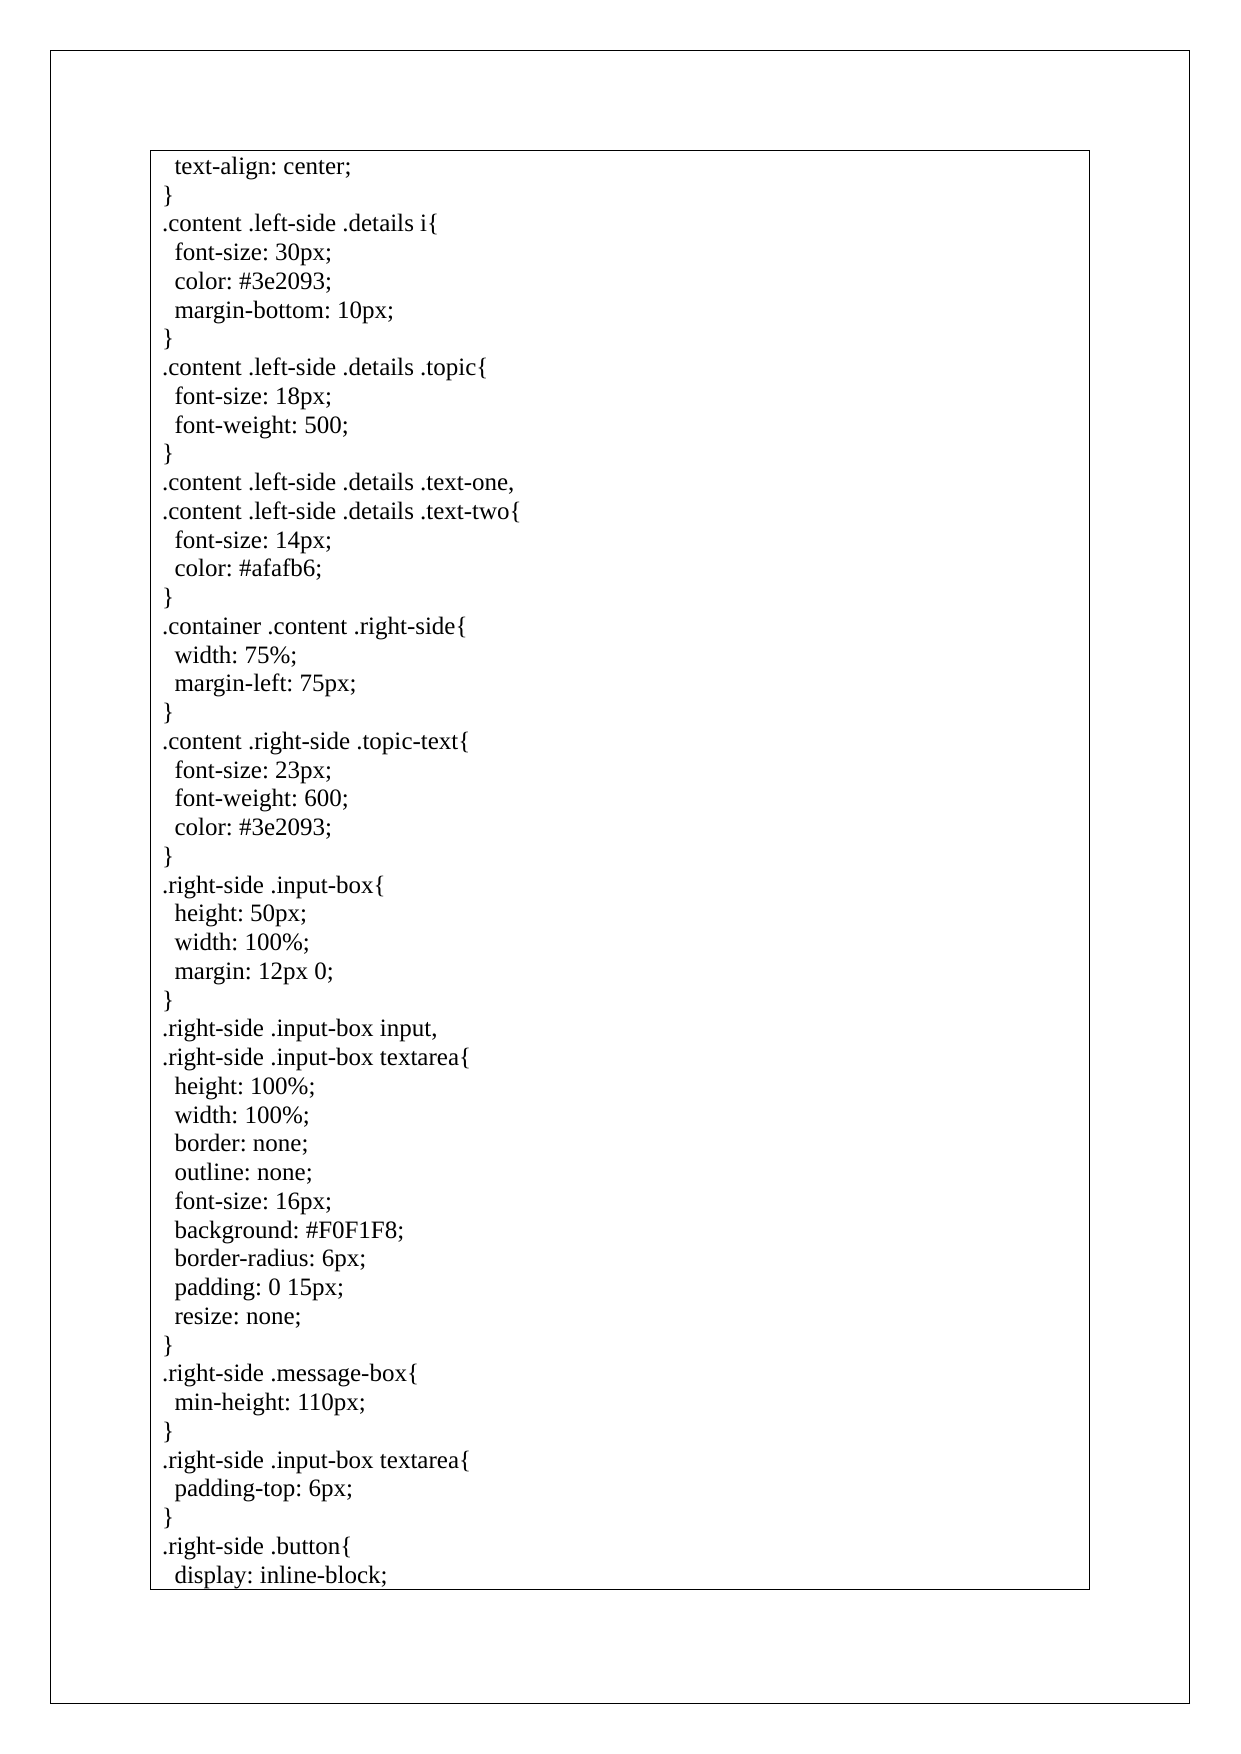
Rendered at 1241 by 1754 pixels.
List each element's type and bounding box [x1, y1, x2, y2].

table_cell [151, 151, 1089, 1588]
